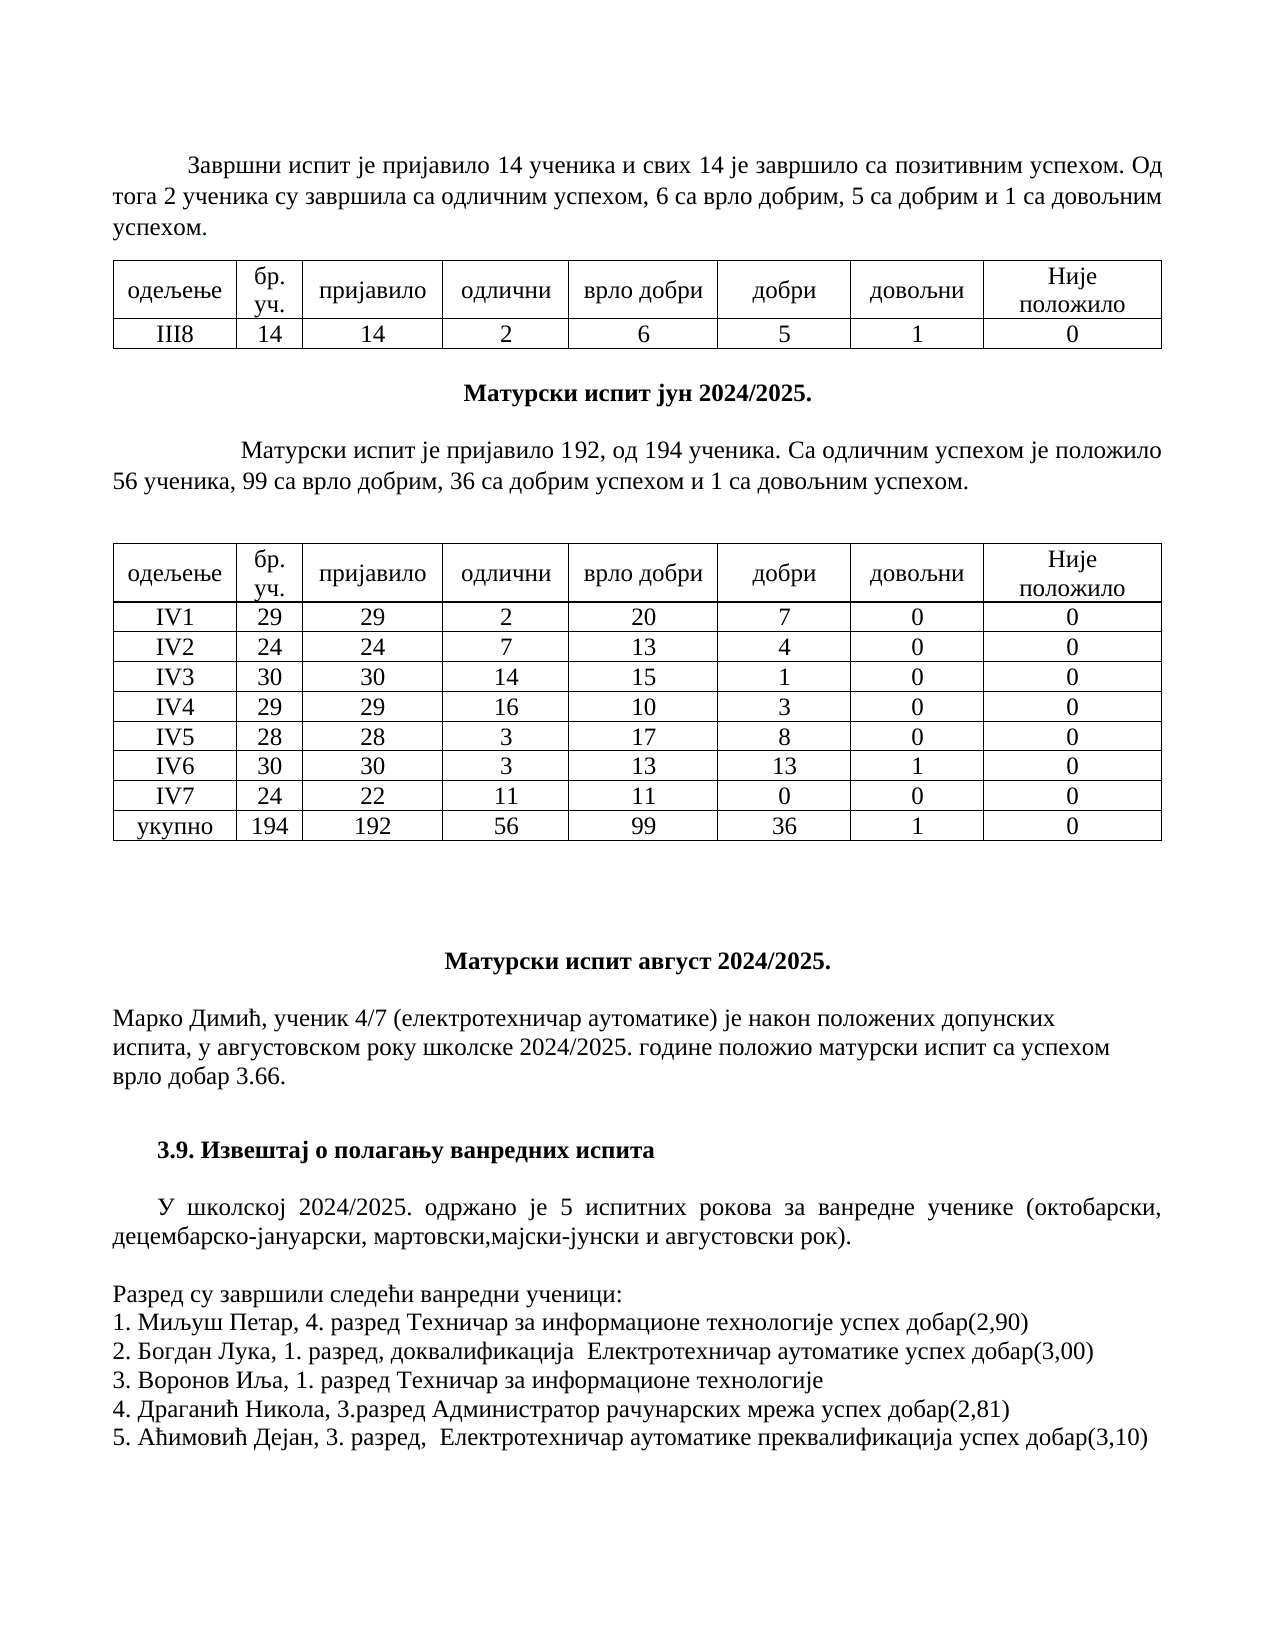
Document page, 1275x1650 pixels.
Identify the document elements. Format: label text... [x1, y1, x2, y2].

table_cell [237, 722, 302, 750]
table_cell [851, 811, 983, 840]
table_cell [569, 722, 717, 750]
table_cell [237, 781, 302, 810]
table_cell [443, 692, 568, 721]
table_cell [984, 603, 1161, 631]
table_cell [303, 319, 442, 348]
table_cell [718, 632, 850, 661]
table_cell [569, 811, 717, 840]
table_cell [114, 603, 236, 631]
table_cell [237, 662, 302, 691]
text Завршни испит је пријавило 14 ученика и свих 14 је завршило са позитивним успехом. Од тога 2 ученика су завршила са одличним успехом, 6 са врло добрим, 5 са добрим и 1 са довољним успехом. [112, 150, 1162, 241]
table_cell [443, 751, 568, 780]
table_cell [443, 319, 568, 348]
text Матурски испит је пријавило 192, од 194 ученика. Са одличним успехом је положило 56 ученика, 99 са врло добрим, 36 са добрим успехом и 1 са довољним успехом. [112, 435, 1162, 495]
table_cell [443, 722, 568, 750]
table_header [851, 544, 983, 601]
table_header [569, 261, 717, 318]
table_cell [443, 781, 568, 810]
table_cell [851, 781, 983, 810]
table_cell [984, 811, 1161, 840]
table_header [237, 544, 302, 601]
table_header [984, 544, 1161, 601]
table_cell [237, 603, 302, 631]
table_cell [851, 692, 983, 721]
text 2. Богдан Лука, 1. разред, доквалификација Електротехничар аутоматике успех добар(3,00) [112, 1336, 1162, 1365]
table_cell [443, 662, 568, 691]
text 4. Драганић Никола, 3.разред Администратор рачунарских мрежа успех добар(2,81) [112, 1394, 1162, 1422]
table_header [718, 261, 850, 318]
text 3. Воронов Иља, 1. разред Техничар за информационе технологије [112, 1365, 1162, 1394]
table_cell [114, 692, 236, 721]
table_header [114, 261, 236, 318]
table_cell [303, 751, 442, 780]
text 5. Аћимовић Дејан, 3. разред, Електротехничар аутоматике преквалификација успех добар(3,10) [112, 1422, 1162, 1451]
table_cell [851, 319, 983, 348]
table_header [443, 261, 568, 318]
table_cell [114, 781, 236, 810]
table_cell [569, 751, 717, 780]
text Матурски испит август 2024/2025. [112, 946, 1162, 975]
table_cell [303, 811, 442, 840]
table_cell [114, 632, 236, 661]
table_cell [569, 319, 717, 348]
subtitle Извештај о полагању ванредних испита [157, 1135, 1162, 1164]
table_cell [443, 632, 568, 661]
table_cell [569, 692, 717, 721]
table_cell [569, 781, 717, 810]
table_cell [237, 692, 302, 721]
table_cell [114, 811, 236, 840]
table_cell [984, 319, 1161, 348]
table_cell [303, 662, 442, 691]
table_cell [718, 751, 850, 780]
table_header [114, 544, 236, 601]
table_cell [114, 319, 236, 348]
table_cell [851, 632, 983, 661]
text У школској 2024/2025. одржано је 5 испитних рокова за ванредне ученике (октобарски, децембарско-јануарски, мартовски,мајски-јунски и августовски рок). [112, 1192, 1162, 1250]
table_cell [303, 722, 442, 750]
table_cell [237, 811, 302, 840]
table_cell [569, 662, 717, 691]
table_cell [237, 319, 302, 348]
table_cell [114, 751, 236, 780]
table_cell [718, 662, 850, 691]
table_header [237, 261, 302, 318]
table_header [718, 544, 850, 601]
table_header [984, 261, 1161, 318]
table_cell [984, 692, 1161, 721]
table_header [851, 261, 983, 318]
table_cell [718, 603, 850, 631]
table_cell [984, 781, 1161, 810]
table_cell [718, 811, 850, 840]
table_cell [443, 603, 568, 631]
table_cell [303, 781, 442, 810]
text Марко Димић, ученик 4/7 (електротехничар аутоматике) је након положених допунских [112, 1003, 1162, 1032]
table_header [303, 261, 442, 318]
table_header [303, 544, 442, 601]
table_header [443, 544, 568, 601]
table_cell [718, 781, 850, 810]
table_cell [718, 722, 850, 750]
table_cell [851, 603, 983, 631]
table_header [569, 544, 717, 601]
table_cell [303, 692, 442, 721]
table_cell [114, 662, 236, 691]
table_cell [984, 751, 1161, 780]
text испита, у августовском року школске 2024/2025. године положио матурски испит са успехом врло добар 3.66. [112, 1032, 1162, 1090]
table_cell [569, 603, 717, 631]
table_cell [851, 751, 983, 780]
text 1. Миљуш Петар, 4. разред Техничар за информационе технологије успех добар(2,90) [112, 1307, 1162, 1336]
text Разред су завршили следећи ванредни ученици: [112, 1279, 1162, 1307]
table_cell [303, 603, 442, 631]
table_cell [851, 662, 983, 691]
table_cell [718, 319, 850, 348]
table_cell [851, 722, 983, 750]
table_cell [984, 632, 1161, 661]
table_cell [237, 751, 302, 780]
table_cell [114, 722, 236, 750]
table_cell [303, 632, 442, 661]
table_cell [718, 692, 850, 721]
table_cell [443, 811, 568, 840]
text Матурски испит јун 2024/2025. [112, 378, 1162, 407]
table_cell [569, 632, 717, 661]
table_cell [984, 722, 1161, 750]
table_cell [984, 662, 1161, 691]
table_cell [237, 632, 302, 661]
